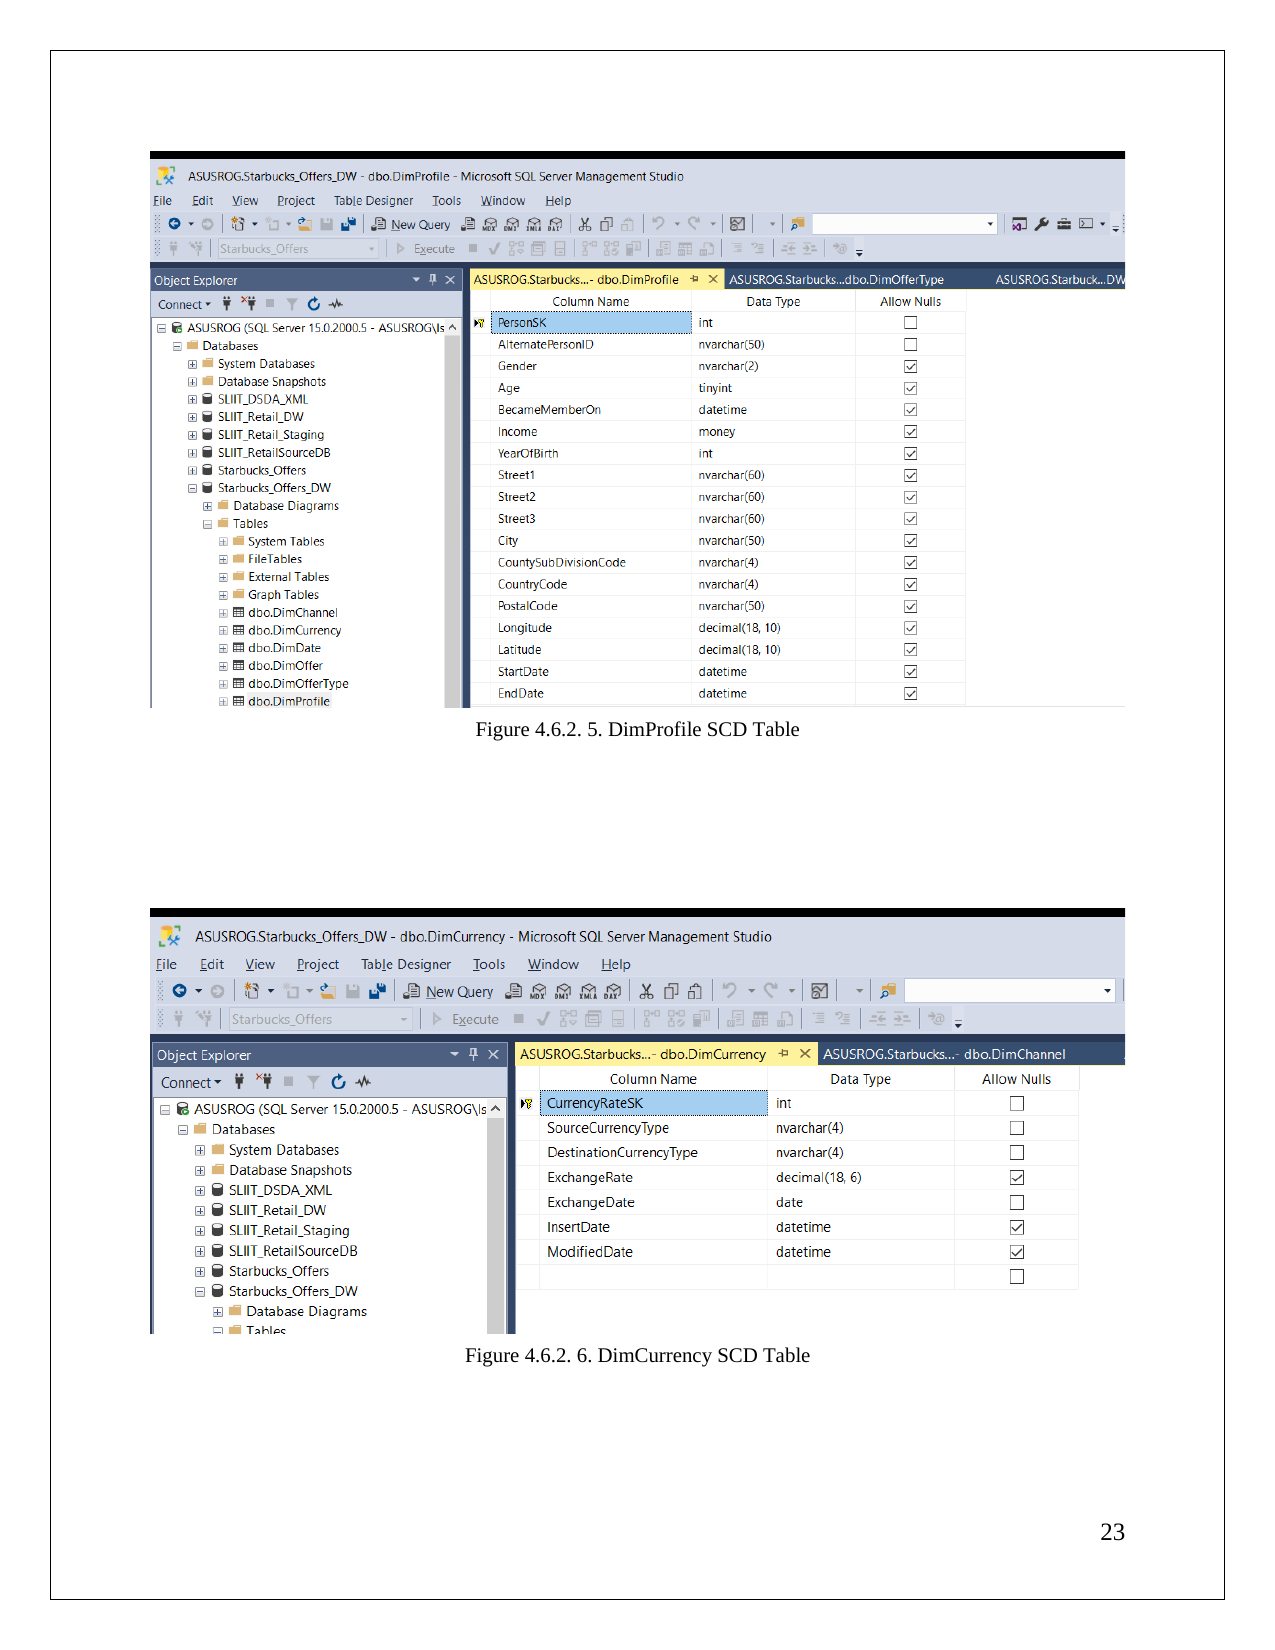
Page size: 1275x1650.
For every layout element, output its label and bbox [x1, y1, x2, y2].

picture [150, 908, 1125, 1334]
picture [150, 151, 1125, 708]
